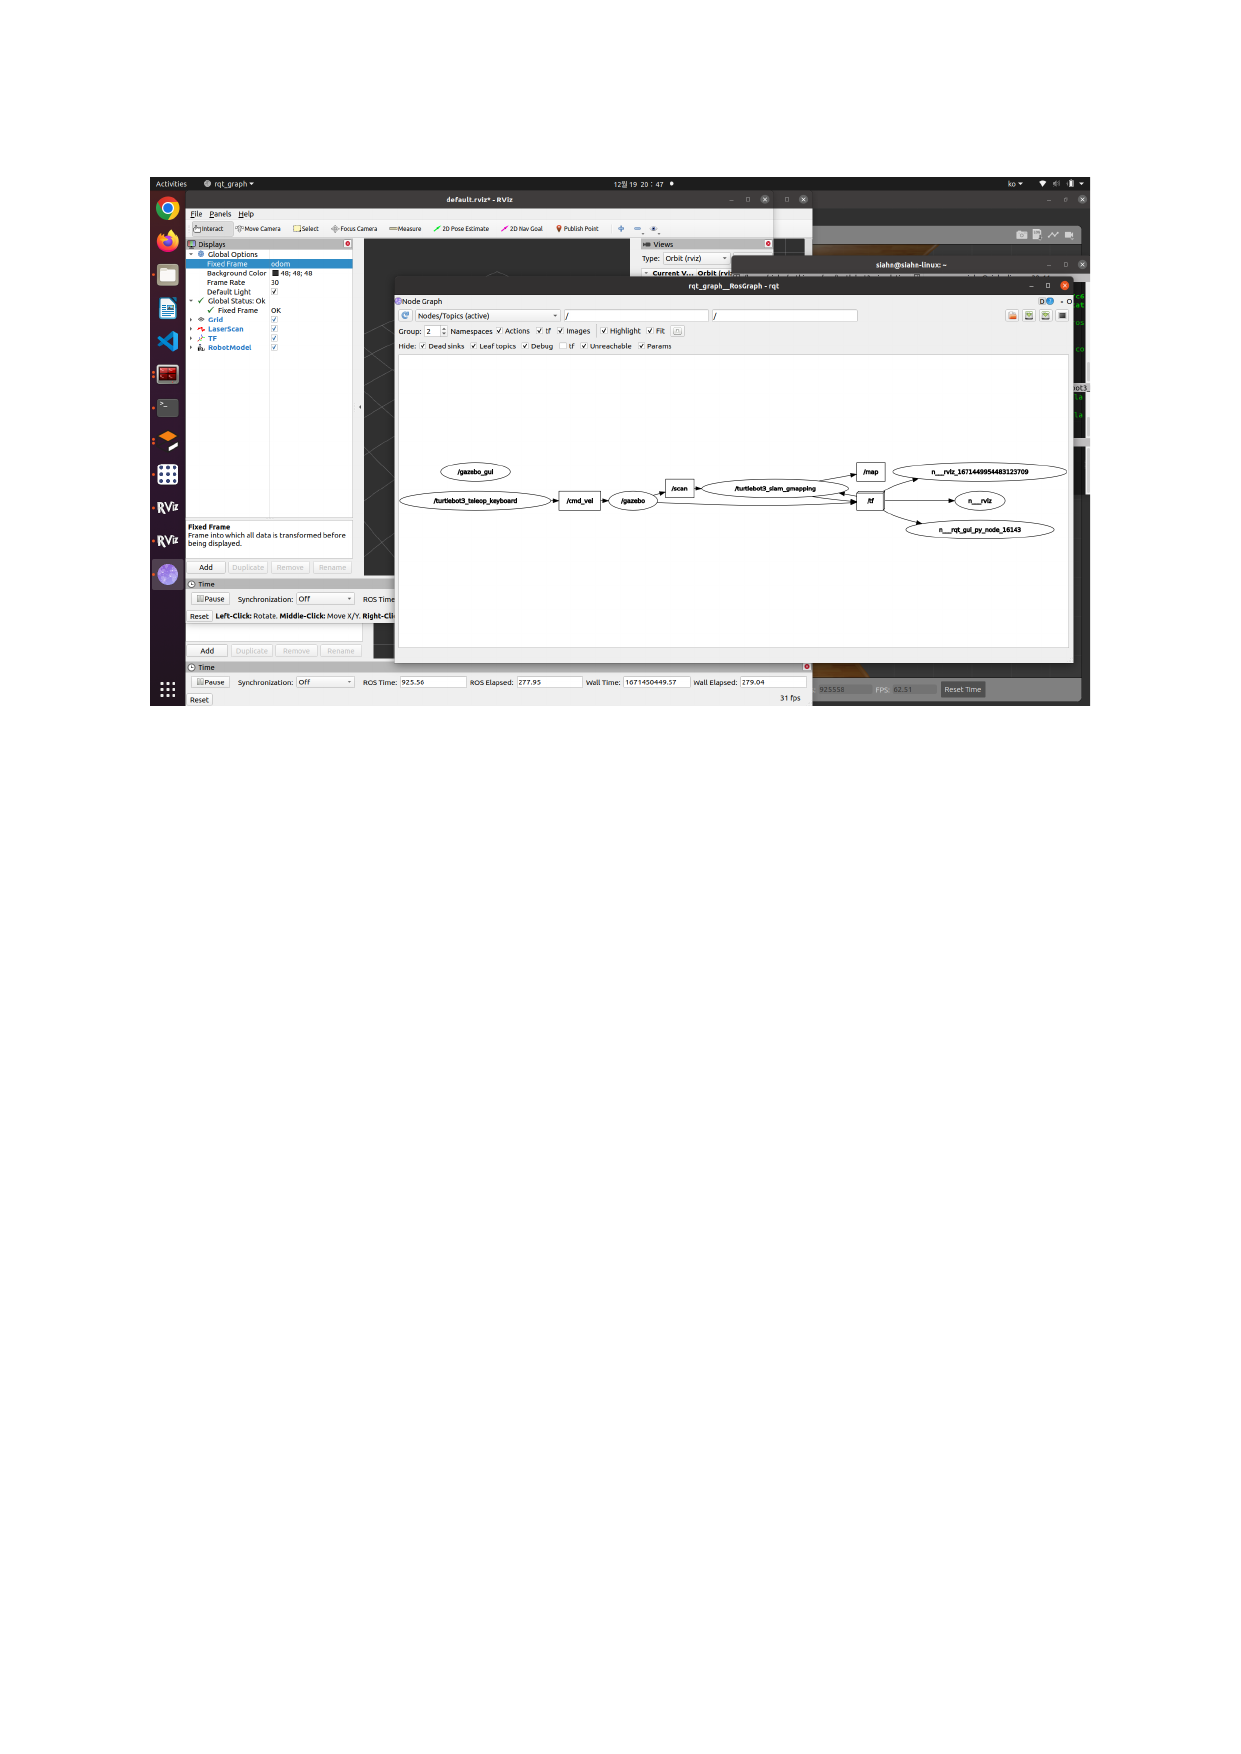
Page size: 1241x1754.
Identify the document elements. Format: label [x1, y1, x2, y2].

picture [150, 177, 1091, 706]
